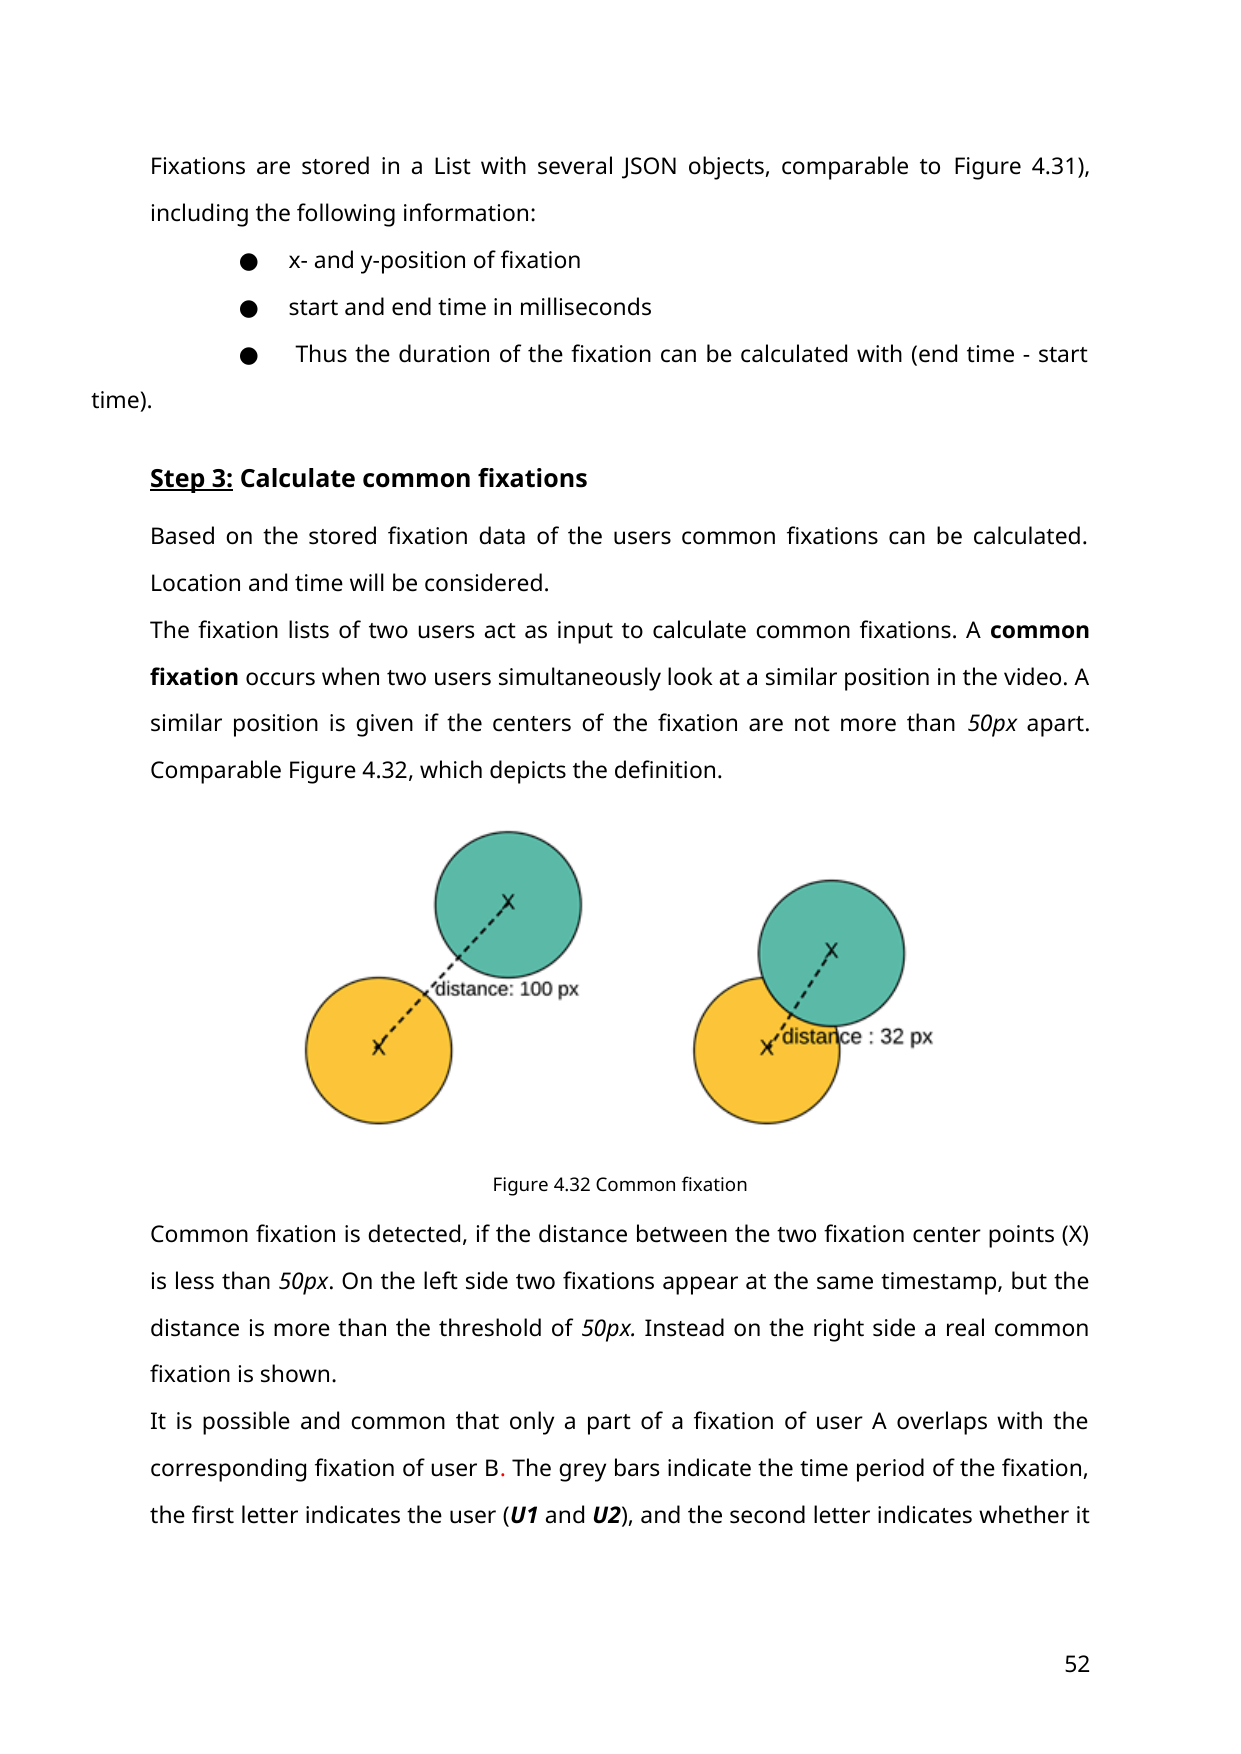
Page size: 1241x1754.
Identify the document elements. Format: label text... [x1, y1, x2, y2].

list Thus the duration of the fixation can be calculated with (end time - start time). [91, 337, 1090, 416]
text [150, 1405, 1090, 1530]
text Common fixation is detected, if the distance between the two fixation center points (X) is less than 50px. On the left side two fixations appear at the same timestamp, but the distance is more than the threshold of 50px. Instead on the right side a real common fixation is shown. [150, 1218, 1090, 1389]
list start and end time in milliseconds [91, 291, 1090, 322]
list x- and y-position of fixation [91, 244, 1090, 275]
subtitle Step 3: Calculate common fixations [150, 460, 1090, 494]
picture [274, 801, 966, 1156]
text Based on the stored fixation data of the users common fixations can be calculated. Location and time will be considered. [150, 520, 1090, 598]
